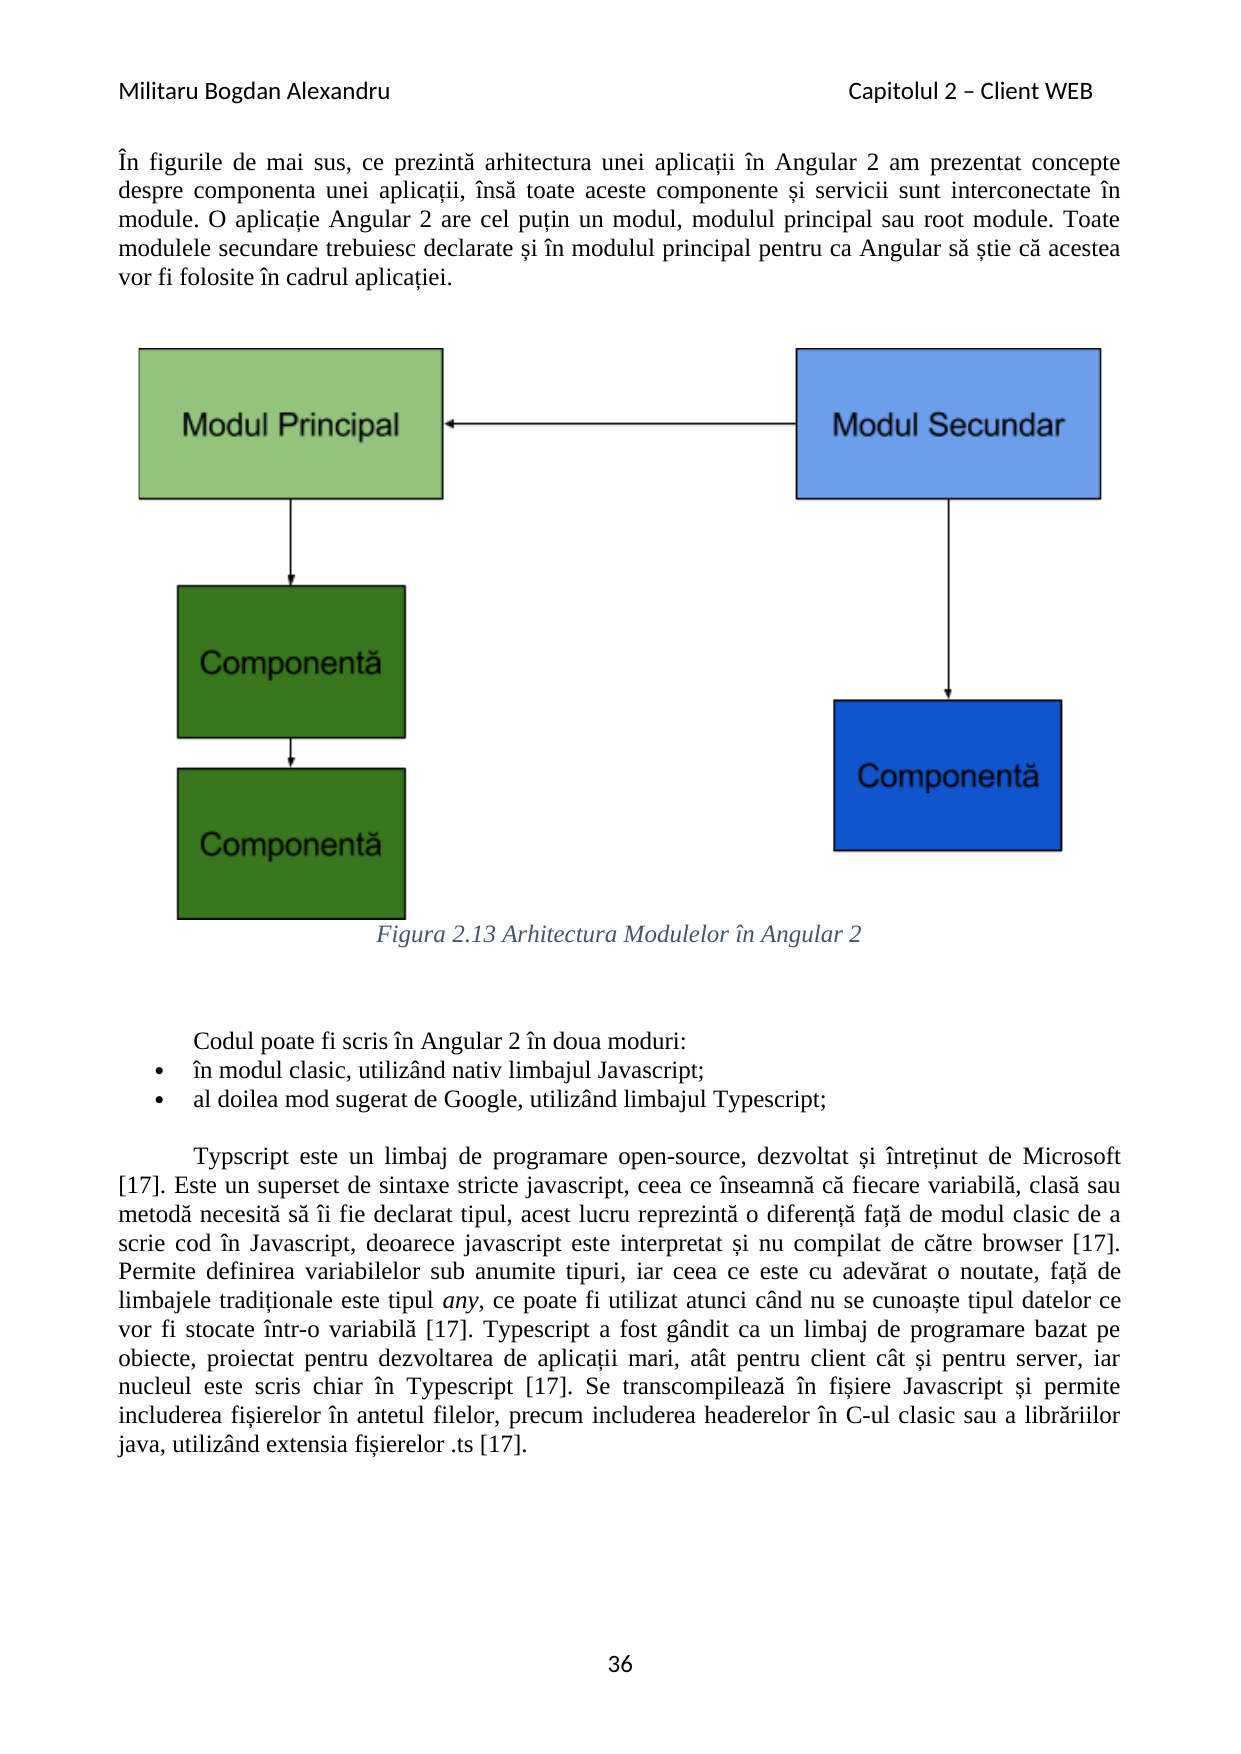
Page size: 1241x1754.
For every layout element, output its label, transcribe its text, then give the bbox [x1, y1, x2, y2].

list în modul clasic, utilizând nativ limbajul Javascript; [156, 1055, 1122, 1084]
text Codul poate fi scris în Angular 2 în doua moduri: [118, 1026, 1122, 1055]
text În figurile de mai sus, ce prezintă arhitectura unei aplicații în Angular 2 am prezentat concepte despre componenta unei aplicații, însă toate aceste componente și servicii sunt interconectate în module. O aplicație Angular 2 are cel puțin un modul, modulul principal sau root module. Toate modulele secundare trebuiesc declarate și în modulul principal pentru ca Angular să știe că acestea vor fi folosite în cadrul aplicației. [118, 147, 1122, 291]
picture [138, 348, 1102, 920]
text Typscript este un limbaj de programare open-source, dezvoltat și întreținut de Microsoft [17]. Este un superset de sintaxe stricte javascript, ceea ce înseamnă că fiecare variabilă, clasă sau metodă necesită să îi fie declarat tipul, acest lucru reprezintă o diferență față de modul clasic de a scrie cod în Javascript, deoarece javascript este interpretat și nu compilat de către browser [17]. Permite definirea variabilelor sub anumite tipuri, iar ceea ce este cu adevărat o noutate, față de limbajele tradiționale este tipul any, ce poate fi utilizat atunci când nu se cunoaște tipul datelor ce vor fi stocate într-o variabilă [17]. Typescript a fost gândit ca un limbaj de programare bazat pe obiecte, proiectat pentru dezvoltarea de aplicații mari, atât pentru client cât și pentru server, iar nucleul este scris chiar în Typescript [17]. Se transcompilează în fișiere Javascript și permite includerea fișierelor în antetul filelor, precum includerea headerelor în C-ul clasic sau a librăriilor java, utilizând extensia fișierelor .ts [17]. [118, 1141, 1122, 1458]
list al doilea mod sugerat de Google, utilizând limbajul Typescript; [156, 1084, 1122, 1113]
